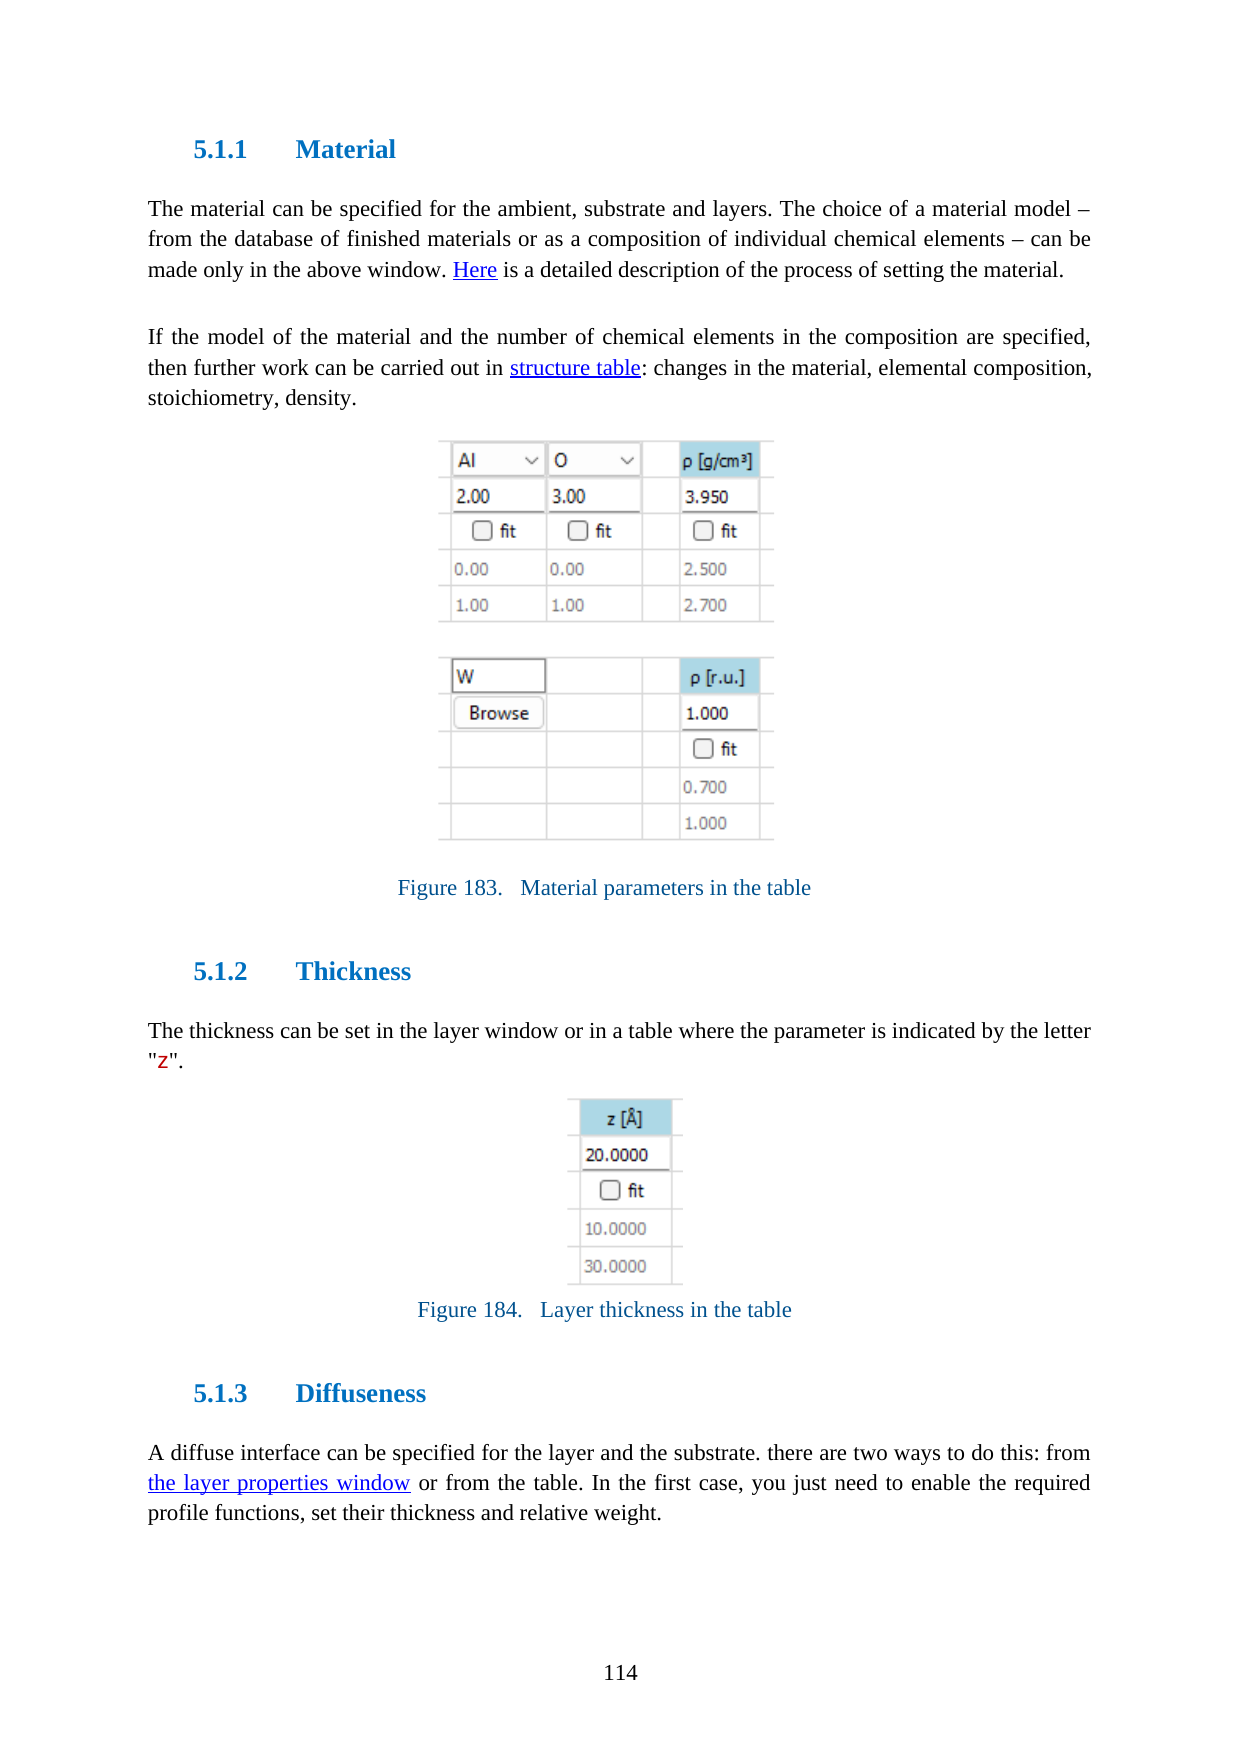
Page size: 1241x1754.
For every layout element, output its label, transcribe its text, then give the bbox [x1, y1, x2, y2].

list Layer thickness in the table [178, 1115, 1093, 1323]
picture [567, 1094, 683, 1290]
picture [438, 436, 775, 850]
text A diffuse interface can be specified for the layer and the substrate. there are two ways to do this: from the layer properties window or from the table. In the first case, you just need to enable the required profile functions, set their thickness and relative weight. [148, 1439, 1093, 1526]
subtitle Thickness [193, 955, 1093, 986]
subtitle Diffuseness [193, 1377, 1093, 1408]
subtitle Material [193, 133, 1093, 164]
text If the model of the material and the number of chemical elements in the composition are specified, then further work can be carried out in structure table: changes in the material, elemental composition, stoichiometry, density. [148, 323, 1093, 410]
text The thickness can be set in the layer window or in a table where the parameter is indicated by the letter "z". [148, 1017, 1093, 1074]
text The material can be specified for the ambient, substrate and layers. The choice of a material model – from the database of finished materials or as a composition of individual chemical elements – can be made only in the above window. Here is a detailed description of the process of setting the material. [148, 195, 1093, 282]
